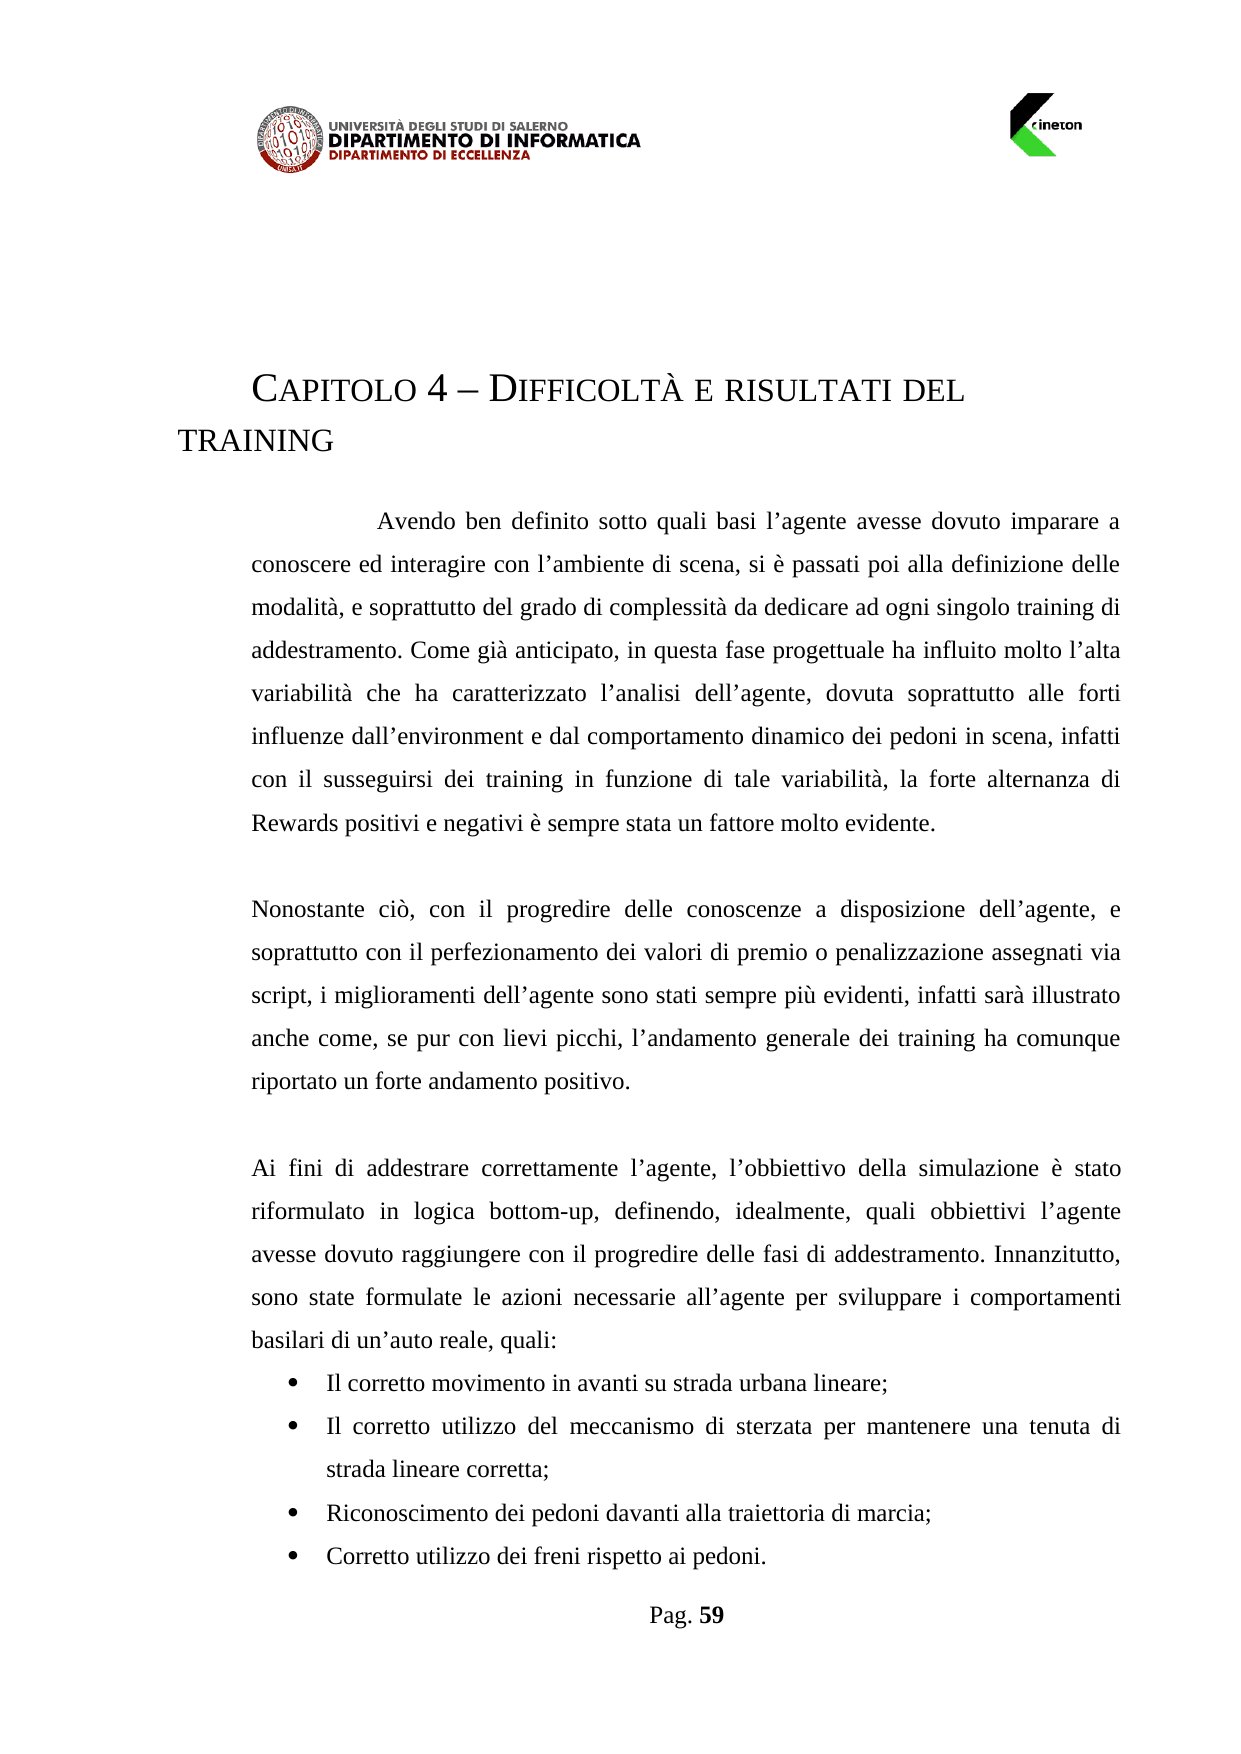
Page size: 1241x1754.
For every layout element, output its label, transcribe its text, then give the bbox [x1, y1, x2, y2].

text Capitolo 4 – Difficoltà e risultati del training [177, 363, 1122, 460]
text Nonostante ciò, con il progredire delle conoscenze a disposizione dell’agente, e soprattutto con il perfezionamento dei valori di premio o penalizzazione assegnati via script, i miglioramenti dell’agente sono stati sempre più evidenti, infatti sarà illustrato anche come, se pur con lievi picchi, l’andamento generale dei training ha comunque riportato un forte andamento positivo. [251, 894, 1122, 1095]
list Corretto utilizzo dei freni rispetto ai pedoni. [288, 1541, 1122, 1569]
text Ai fini di addestrare correttamente l’agente, l’obbiettivo della simulazione è stato riformulato in logica bottom-up, definendo, idealmente, quali obbiettivi l’agente avesse dovuto raggiungere con il progredire delle fasi di addestramento. Innanzitutto, sono state formulate le azioni necessarie all’agente per sviluppare i comportamenti basilari di un’auto reale, quali: [251, 1153, 1122, 1354]
picture [987, 73, 1102, 177]
list Riconoscimento dei pedoni davanti alla traiettoria di marcia; [288, 1498, 1122, 1526]
list Il corretto movimento in avanti su strada urbana lineare; [288, 1368, 1122, 1397]
picture [251, 102, 645, 177]
list Il corretto utilizzo del meccanismo di sterzata per mantenere una tenuta di strada lineare corretta; [288, 1411, 1122, 1483]
text Avendo ben definito sotto quali basi l’agente avesse dovuto imparare a conoscere ed interagire con l’ambiente di scena, si è passati poi alla definizione delle modalità, e soprattutto del grado di complessità da dedicare ad ogni singolo training di addestramento. Come già anticipato, in questa fase progettuale ha influito molto l’alta variabilità che ha caratterizzato l’analisi dell’agente, dovuta soprattutto alle forti influenze dall’environment e dal comportamento dinamico dei pedoni in scena, infatti con il susseguirsi dei training in funzione di tale variabilità, la forte alternanza di Rewards positivi e negativi è sempre stata un fattore molto evidente. [251, 506, 1122, 836]
